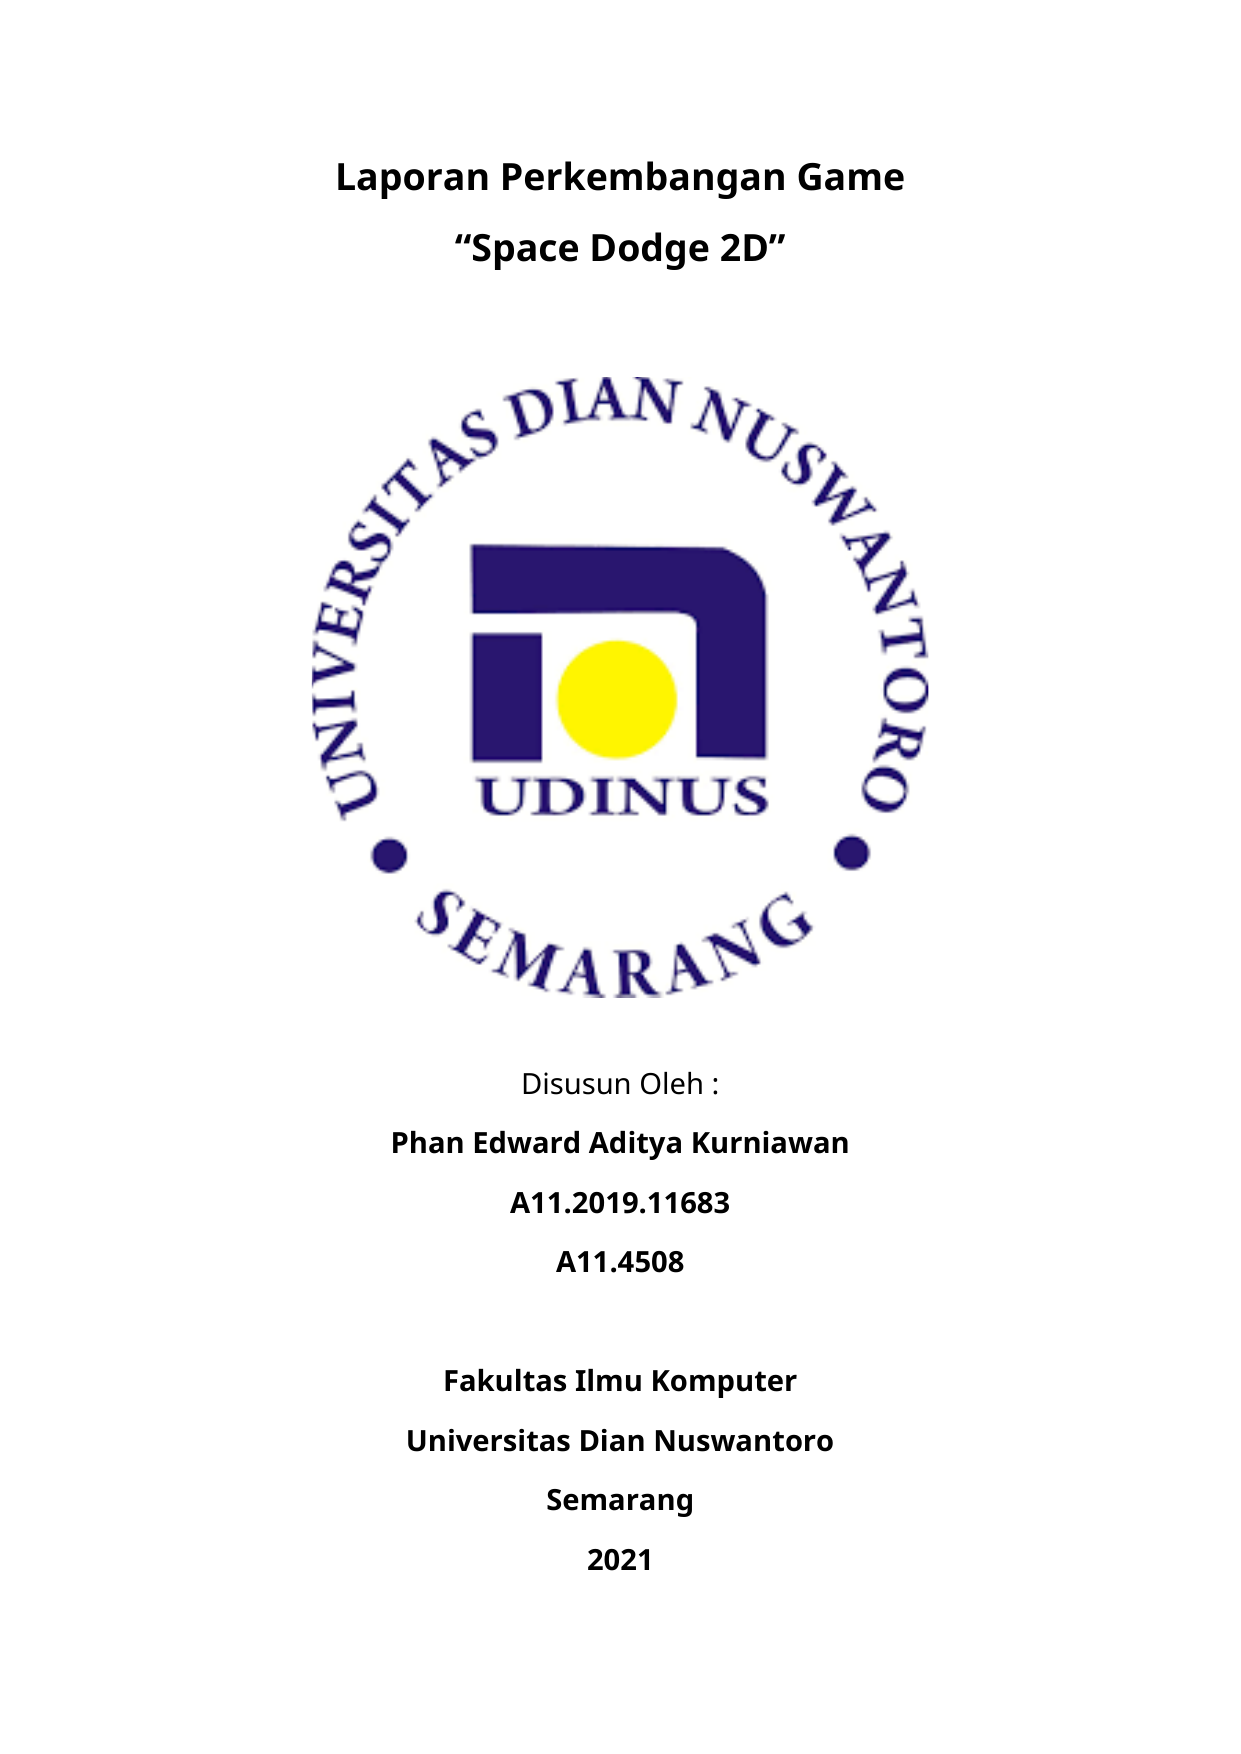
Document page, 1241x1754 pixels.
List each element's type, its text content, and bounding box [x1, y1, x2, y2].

text 2021 [150, 1539, 1090, 1578]
text A11.4508 [150, 1241, 1090, 1281]
text Fakultas Ilmu Komputer [150, 1360, 1090, 1400]
text Semarang [150, 1479, 1090, 1519]
text Disusun Oleh : [150, 1063, 1090, 1103]
text A11.2019.11683 [150, 1182, 1090, 1222]
text Laporan Perkembangan Game [150, 150, 1090, 201]
picture [311, 377, 929, 998]
text Universitas Dian Nuswantoro [150, 1420, 1090, 1459]
text “Space Dodge 2D” [150, 222, 1090, 273]
text Phan Edward Aditya Kurniawan [150, 1122, 1090, 1162]
